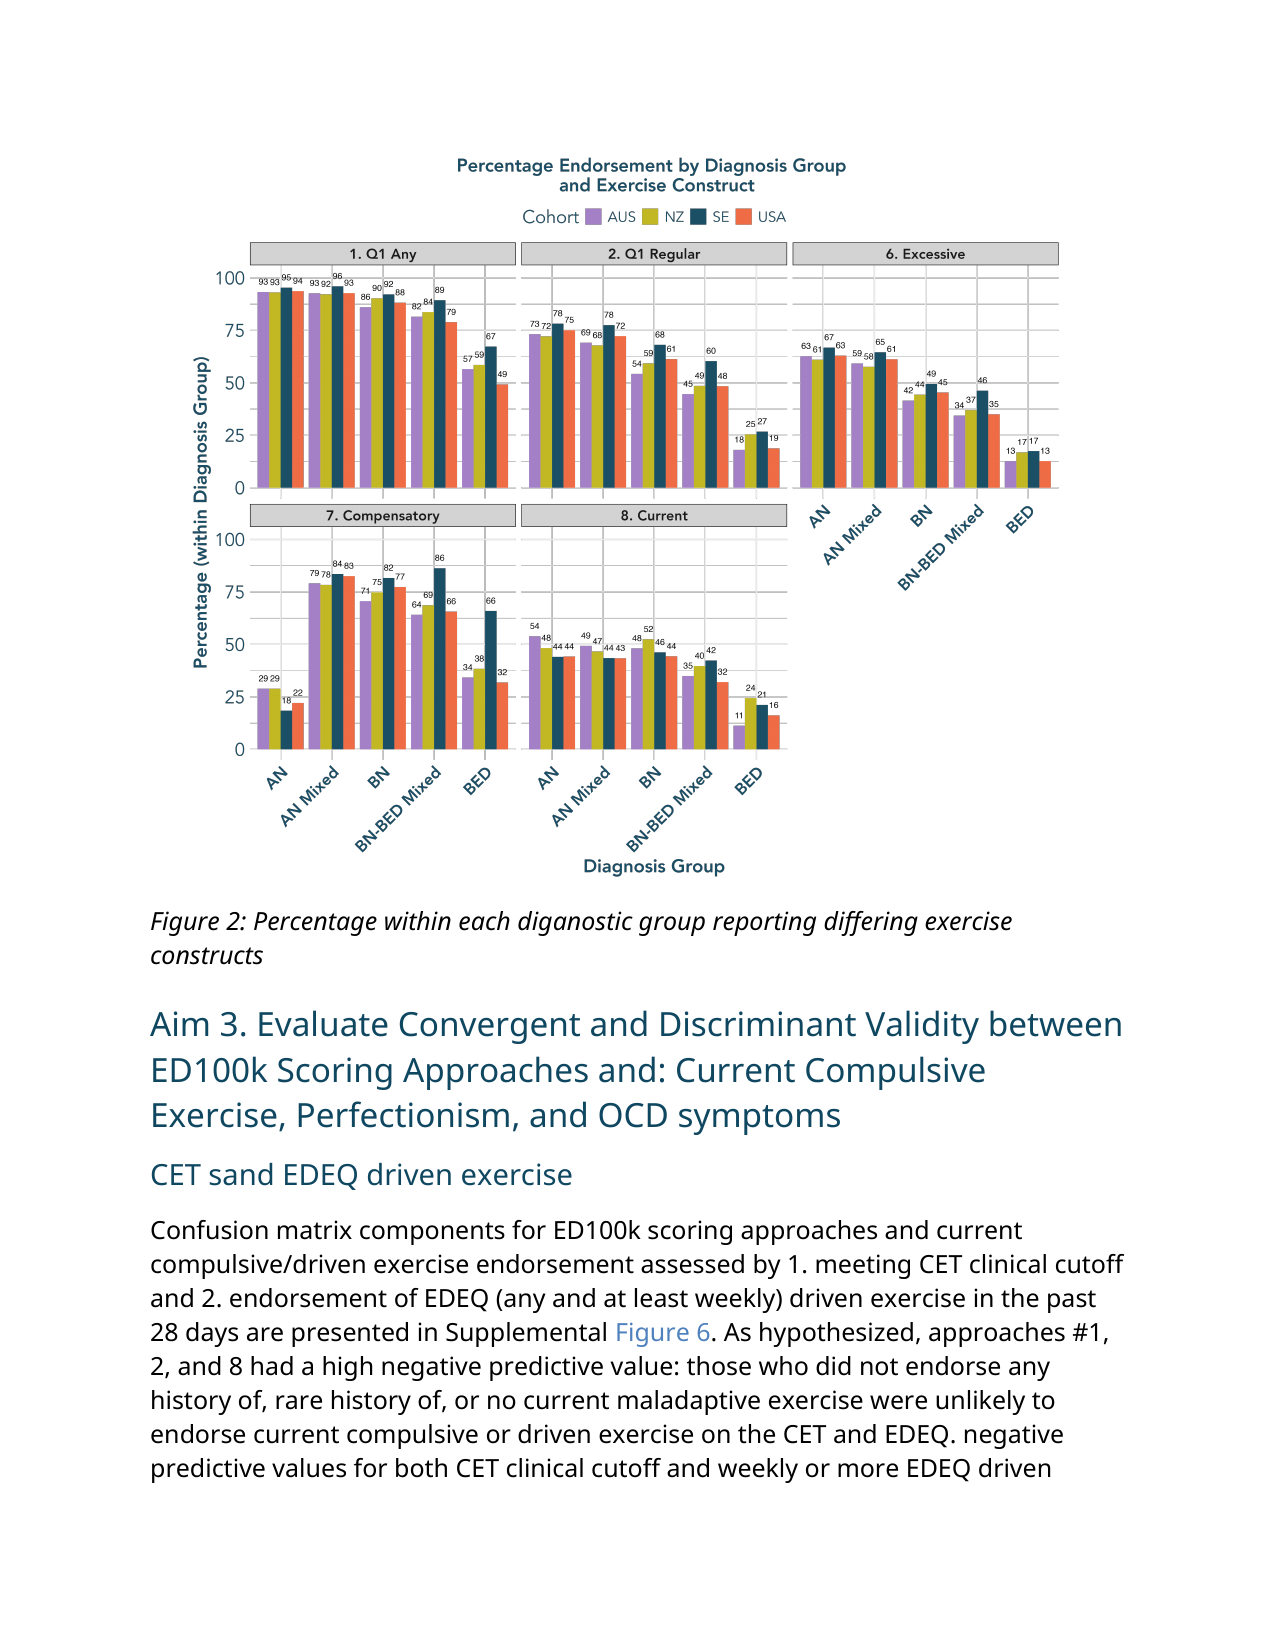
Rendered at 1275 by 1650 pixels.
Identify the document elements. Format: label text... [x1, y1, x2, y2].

picture [188, 153, 1064, 883]
subtitle Aim 3. Evaluate Convergent and Discriminant Validity between ED100k Scoring Approaches and: Current Compulsive Exercise, Perfectionism, and OCD symptoms [150, 1001, 1125, 1137]
table_header Figure 2: Percentage within each diganostic group reporting differing exercise constructs [139, 150, 1114, 984]
subtitle CET sand EDEQ driven exercise [150, 1154, 1125, 1194]
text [150, 1212, 1125, 1485]
